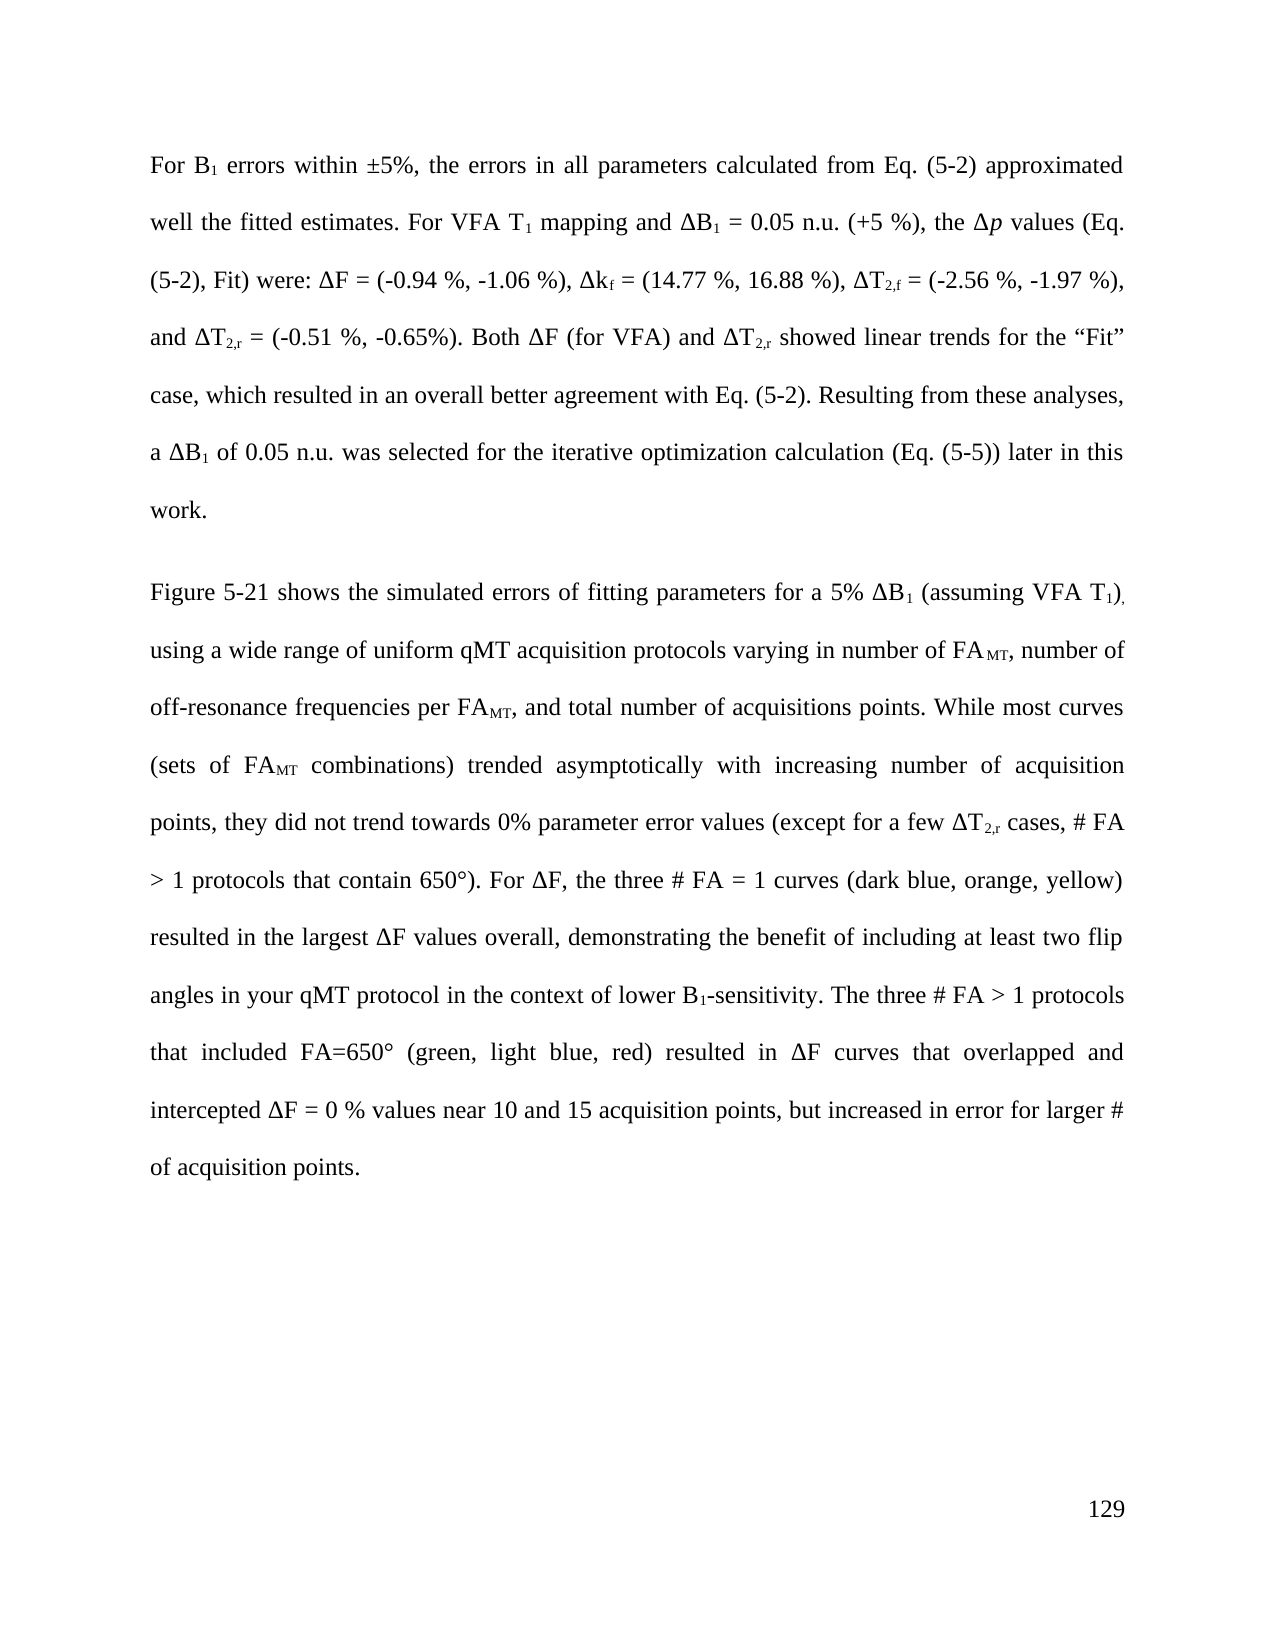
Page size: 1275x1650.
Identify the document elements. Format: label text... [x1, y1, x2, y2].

text For B1 errors within ±5%, the errors in all parameters calculated from Eq. (5-2) approximated well the fitted estimates. For VFA T1 mapping and ΔB1 = 0.05 n.u. (+5 %), the Δp values (Eq. (5-2), Fit) were: ΔF = (-0.94 %, -1.06 %), Δkf = (14.77 %, 16.88 %), ΔT2,f = (-2.56 %, -1.97 %), and ΔT2,r = (-0.51 %, -0.65%). Both ΔF (for VFA) and ΔT2,r showed linear trends for the “Fit” case, which resulted in an overall better agreement with Eq. (5-2). Resulting from these analyses, a ΔB1 of 0.05 n.u. was selected for the iterative optimization calculation (Eq. (5-5)) later in this work. [150, 150, 1125, 524]
